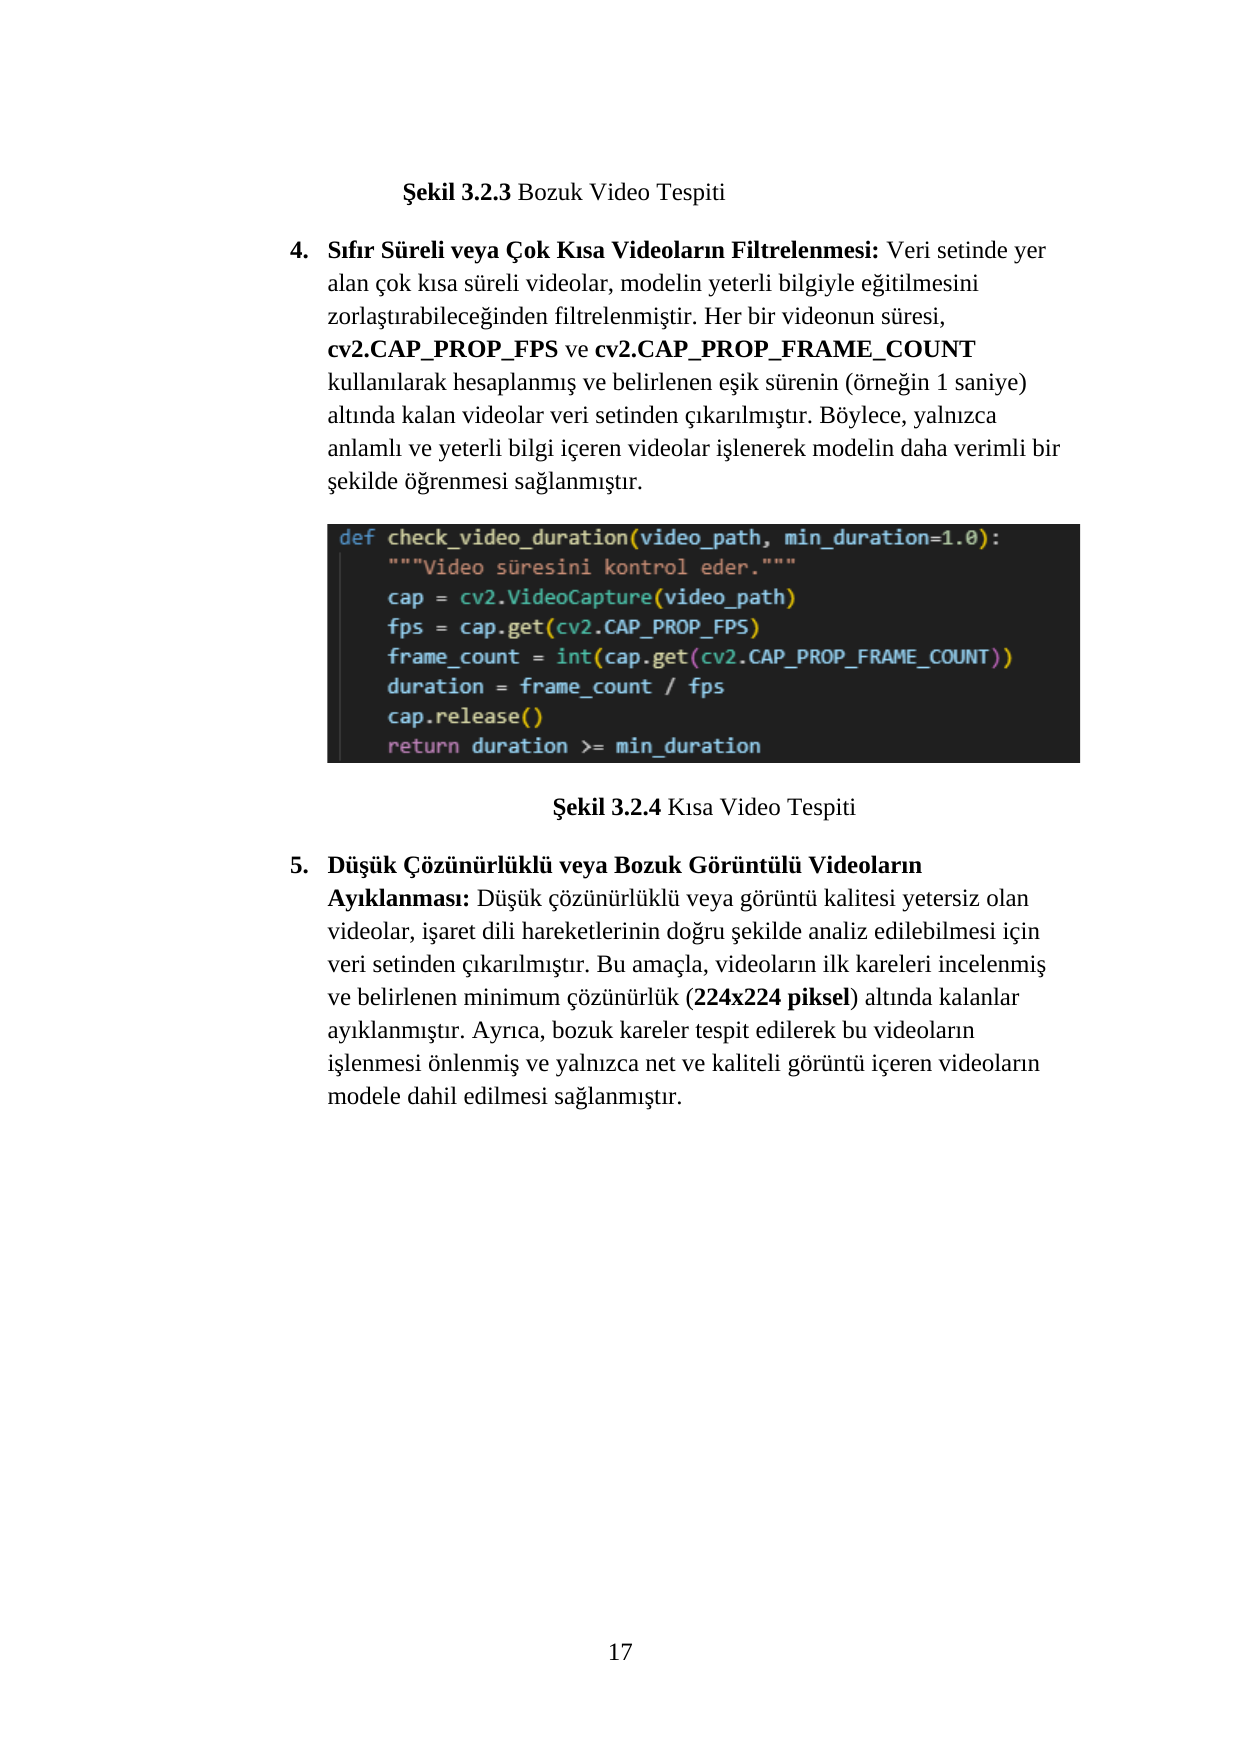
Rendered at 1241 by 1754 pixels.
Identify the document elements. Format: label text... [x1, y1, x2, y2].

list Düşük Çözünürlüklü veya Bozuk Görüntülü Videoların Ayıklanması: Düşük çözünürlüklü veya görüntü kalitesi yetersiz olan videolar, işaret dili hareketlerinin doğru şekilde analiz edilebilmesi için veri setinden çıkarılmıştır. Bu amaçla, videoların ilk kareleri incelenmiş ve belirlenen minimum çözünürlük (224x224 piksel) altında kalanlar ayıklanmıştır. Ayrıca, bozuk kareler tespit edilerek bu videoların işlenmesi önlenmiş ve yalnızca net ve kaliteli görüntü içeren videoların modele dahil edilmesi sağlanmıştır. [290, 850, 1063, 1110]
picture [327, 524, 1081, 763]
text Şekil 3.2.3 Bozuk Video Tespiti [402, 177, 1063, 206]
text Şekil 3.2.4 Kısa Video Tespiti [477, 792, 1063, 821]
list Sıfır Süreli veya Çok Kısa Videoların Filtrelenmesi: Veri setinde yer alan çok kısa süreli videolar, modelin yeterli bilgiyle eğitilmesini zorlaştırabileceğinden filtrelenmiştir. Her bir videonun süresi, cv2.CAP_PROP_FPS ve cv2.CAP_PROP_FRAME_COUNT kullanılarak hesaplanmış ve belirlenen eşik sürenin (örneğin 1 saniye) altında kalan videolar veri setinden çıkarılmıştır. Böylece, yalnızca anlamlı ve yeterli bilgi içeren videolar işlenerek modelin daha verimli bir şekilde öğrenmesi sağlanmıştır. [290, 235, 1063, 495]
